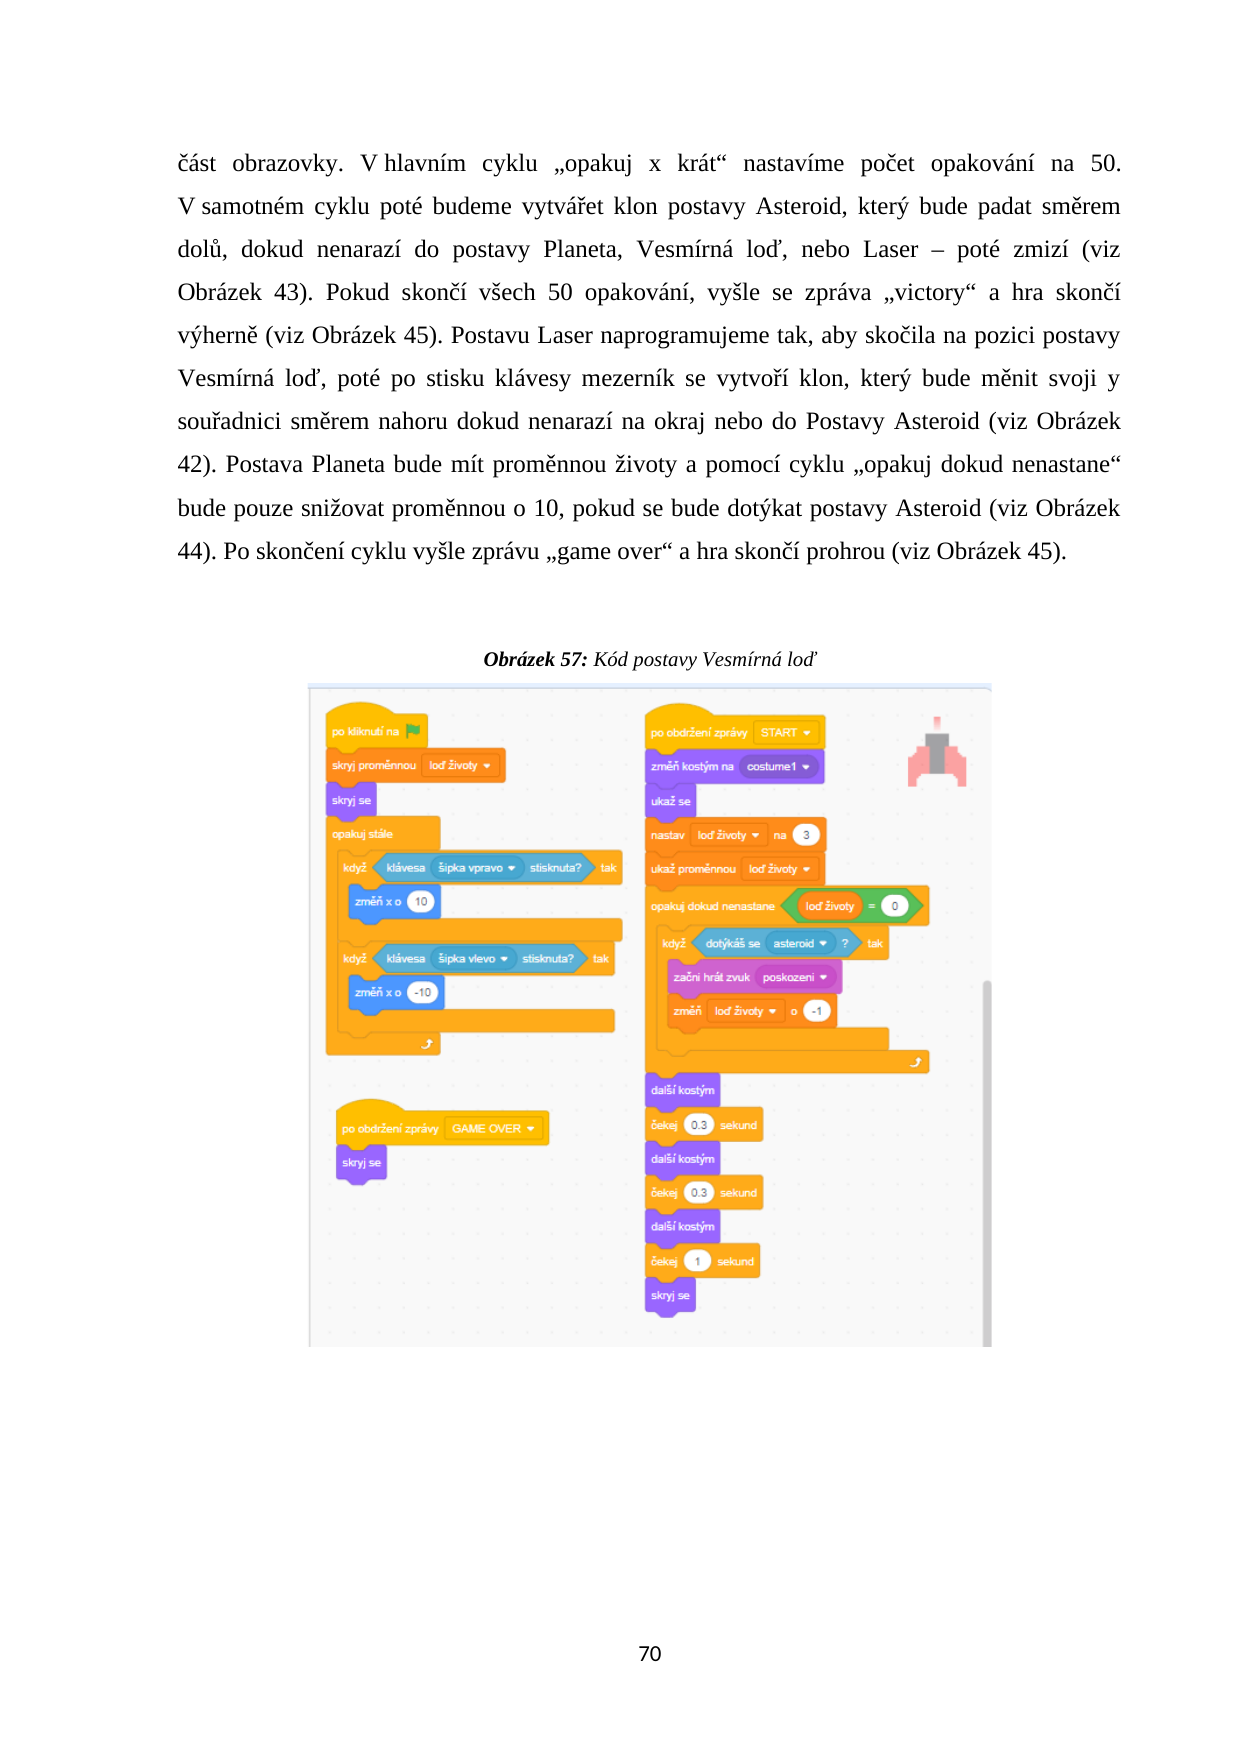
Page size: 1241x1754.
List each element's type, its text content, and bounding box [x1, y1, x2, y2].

picture [307, 683, 992, 1347]
text Obrázek 57: Kód postavy Vesmírná loď [177, 647, 1122, 671]
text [177, 148, 1122, 564]
